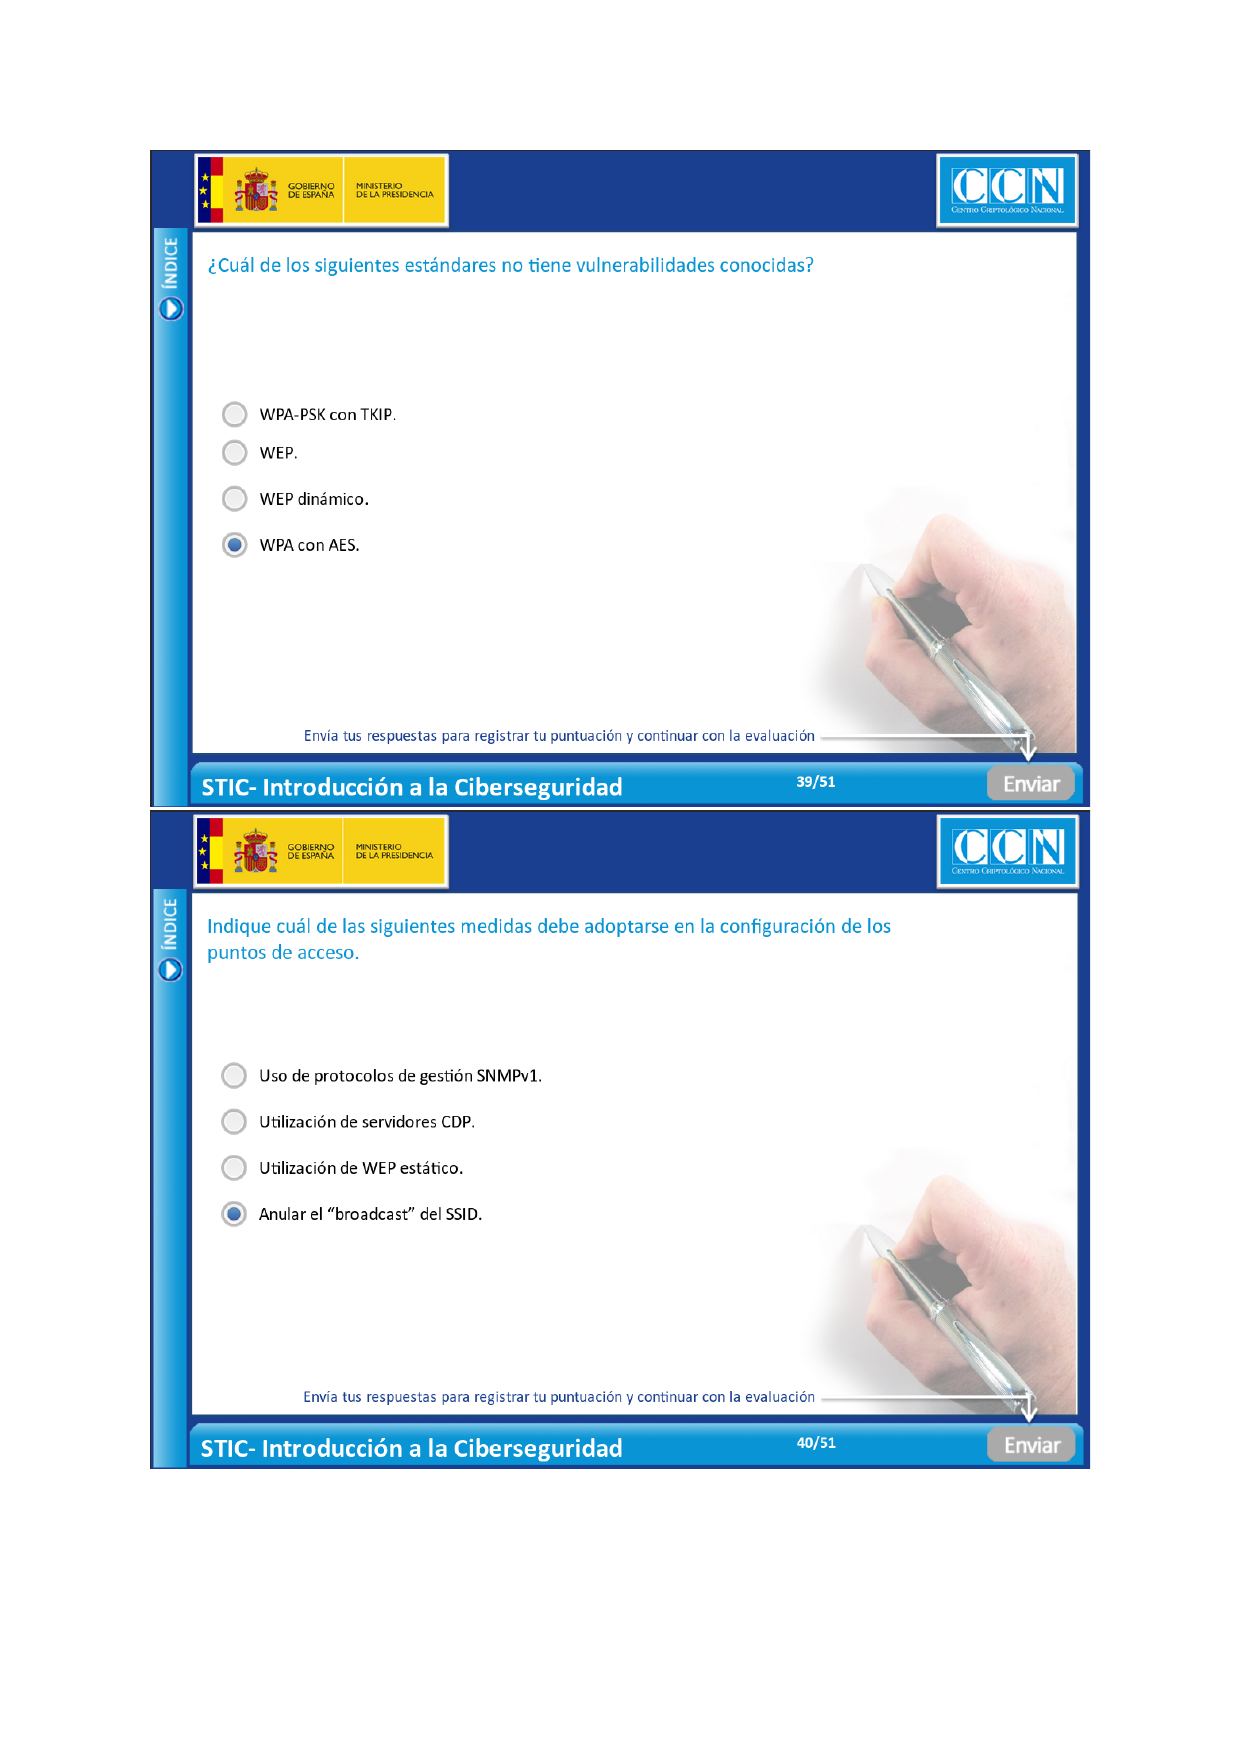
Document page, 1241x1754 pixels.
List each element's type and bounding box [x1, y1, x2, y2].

picture [150, 810, 1091, 1469]
picture [150, 150, 1091, 807]
